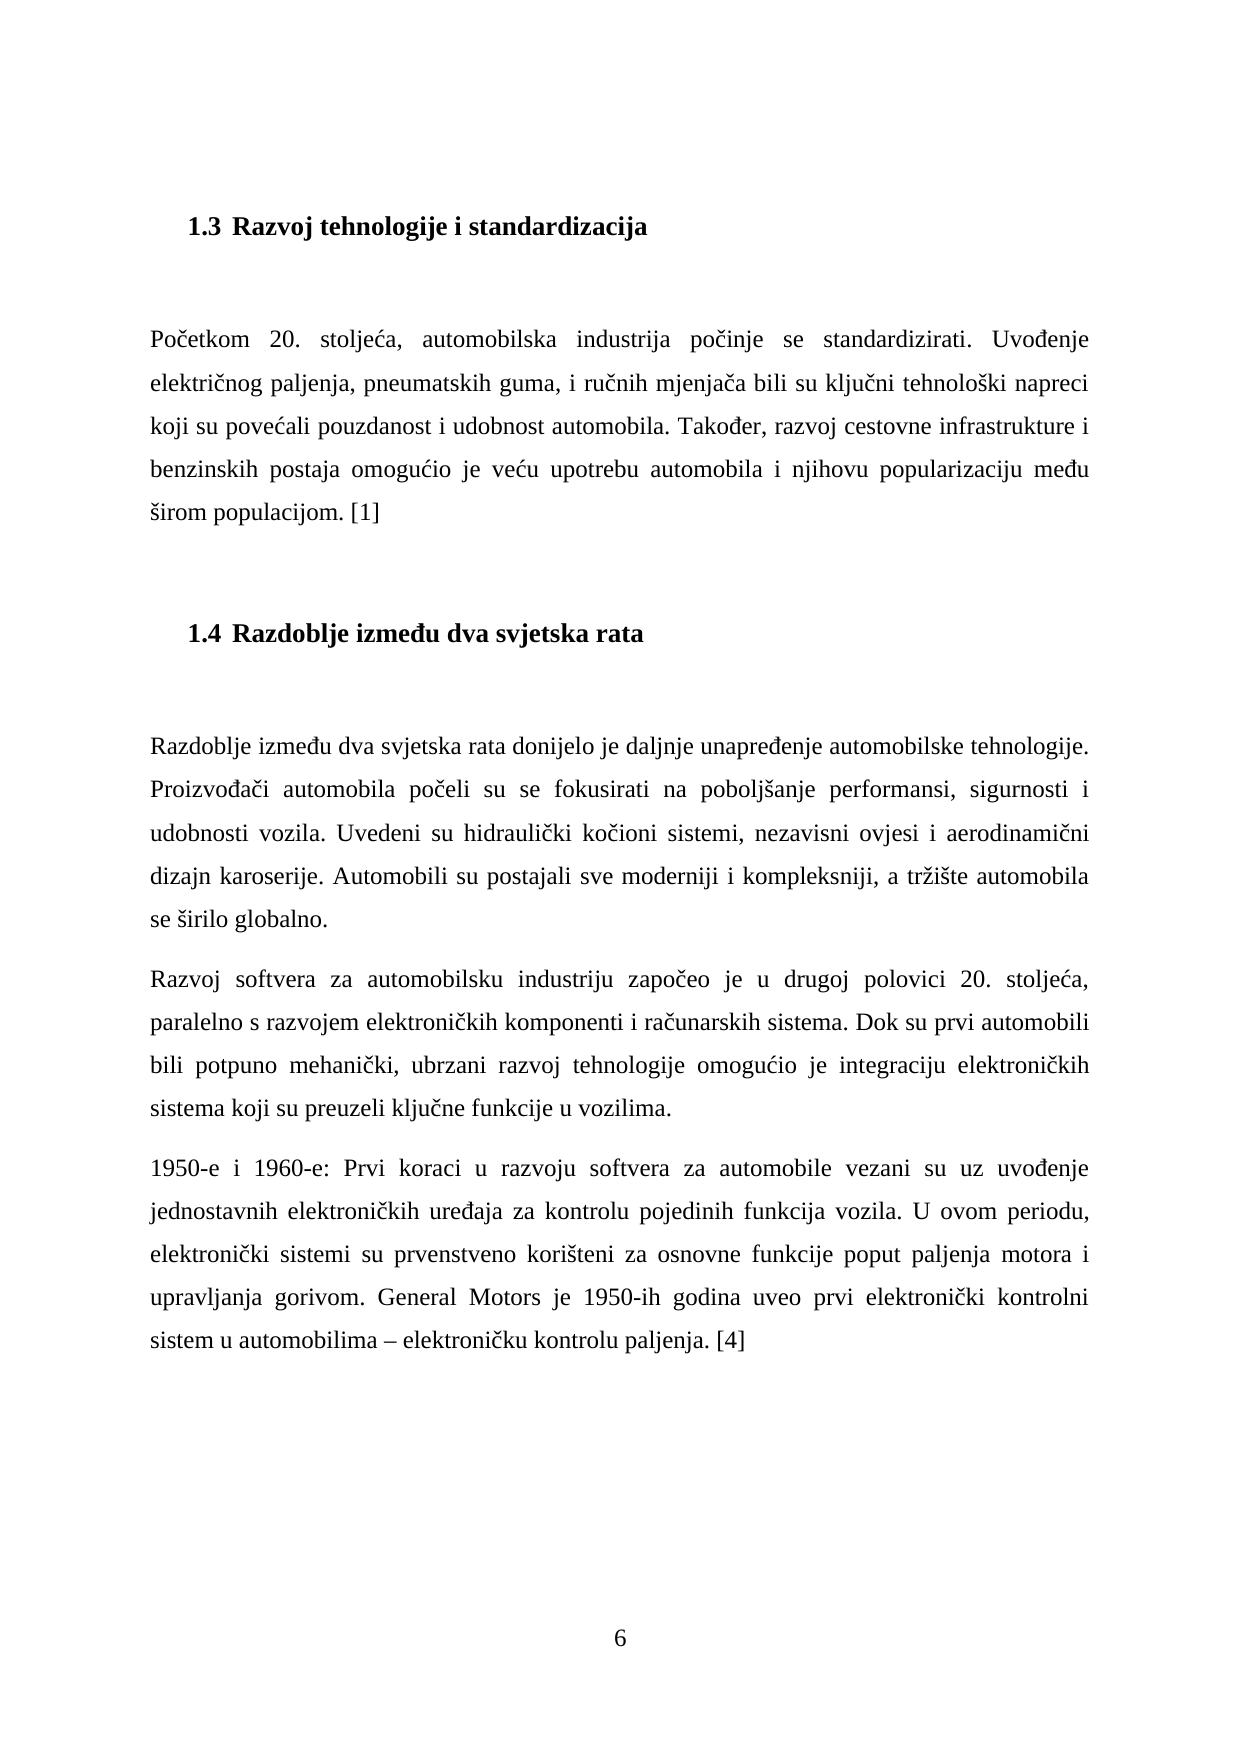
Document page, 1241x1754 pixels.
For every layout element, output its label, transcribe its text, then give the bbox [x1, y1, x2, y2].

subtitle Razvoj tehnologije i standardizacija [187, 210, 1090, 241]
text 1950-e i 1960-e: Prvi koraci u razvoju softvera za automobile vezani su uz uvođenje jednostavnih elektroničkih uređaja za kontrolu pojedinih funkcija vozila. U ovom periodu, elektronički sistemi su prvenstveno korišteni za osnovne funkcije poput paljenja motora i upravljanja gorivom. General Motors je 1950-ih godina uveo prvi elektronički kontrolni sistem u automobilima – elektroničku kontrolu paljenja. [4] [150, 1153, 1090, 1354]
text Početkom 20. stoljeća, automobilska industrija počinje se standardizirati. Uvođenje električnog paljenja, pneumatskih guma, i ručnih mjenjača bili su ključni tehnološki napreci koji su povećali pouzdanost i udobnost automobila. Također, razvoj cestovne infrastrukture i benzinskih postaja omogućio je veću upotrebu automobila i njihovu popularizaciju među širom populacijom. [1] [150, 324, 1090, 526]
subtitle Razdoblje između dva svjetska rata [187, 617, 1090, 648]
text Razvoj softvera za automobilsku industriju započeo je u drugoj polovici 20. stoljeća, paralelno s razvojem elektroničkih komponenti i računarskih sistema. Dok su prvi automobili bili potpuno mehanički, ubrzani razvoj tehnologije omogućio je integraciju elektroničkih sistema koji su preuzeli ključne funkcije u vozilima. [150, 964, 1090, 1122]
text Razdoblje između dva svjetska rata donijelo je daljnje unapređenje automobilske tehnologije. Proizvođači automobila počeli su se fokusirati na poboljšanje performansi, sigurnosti i udobnosti vozila. Uvedeni su hidraulički kočioni sistemi, nezavisni ovjesi i aerodinamični dizajn karoserije. Automobili su postajali sve moderniji i kompleksniji, a tržište automobila se širilo globalno. [150, 731, 1090, 933]
